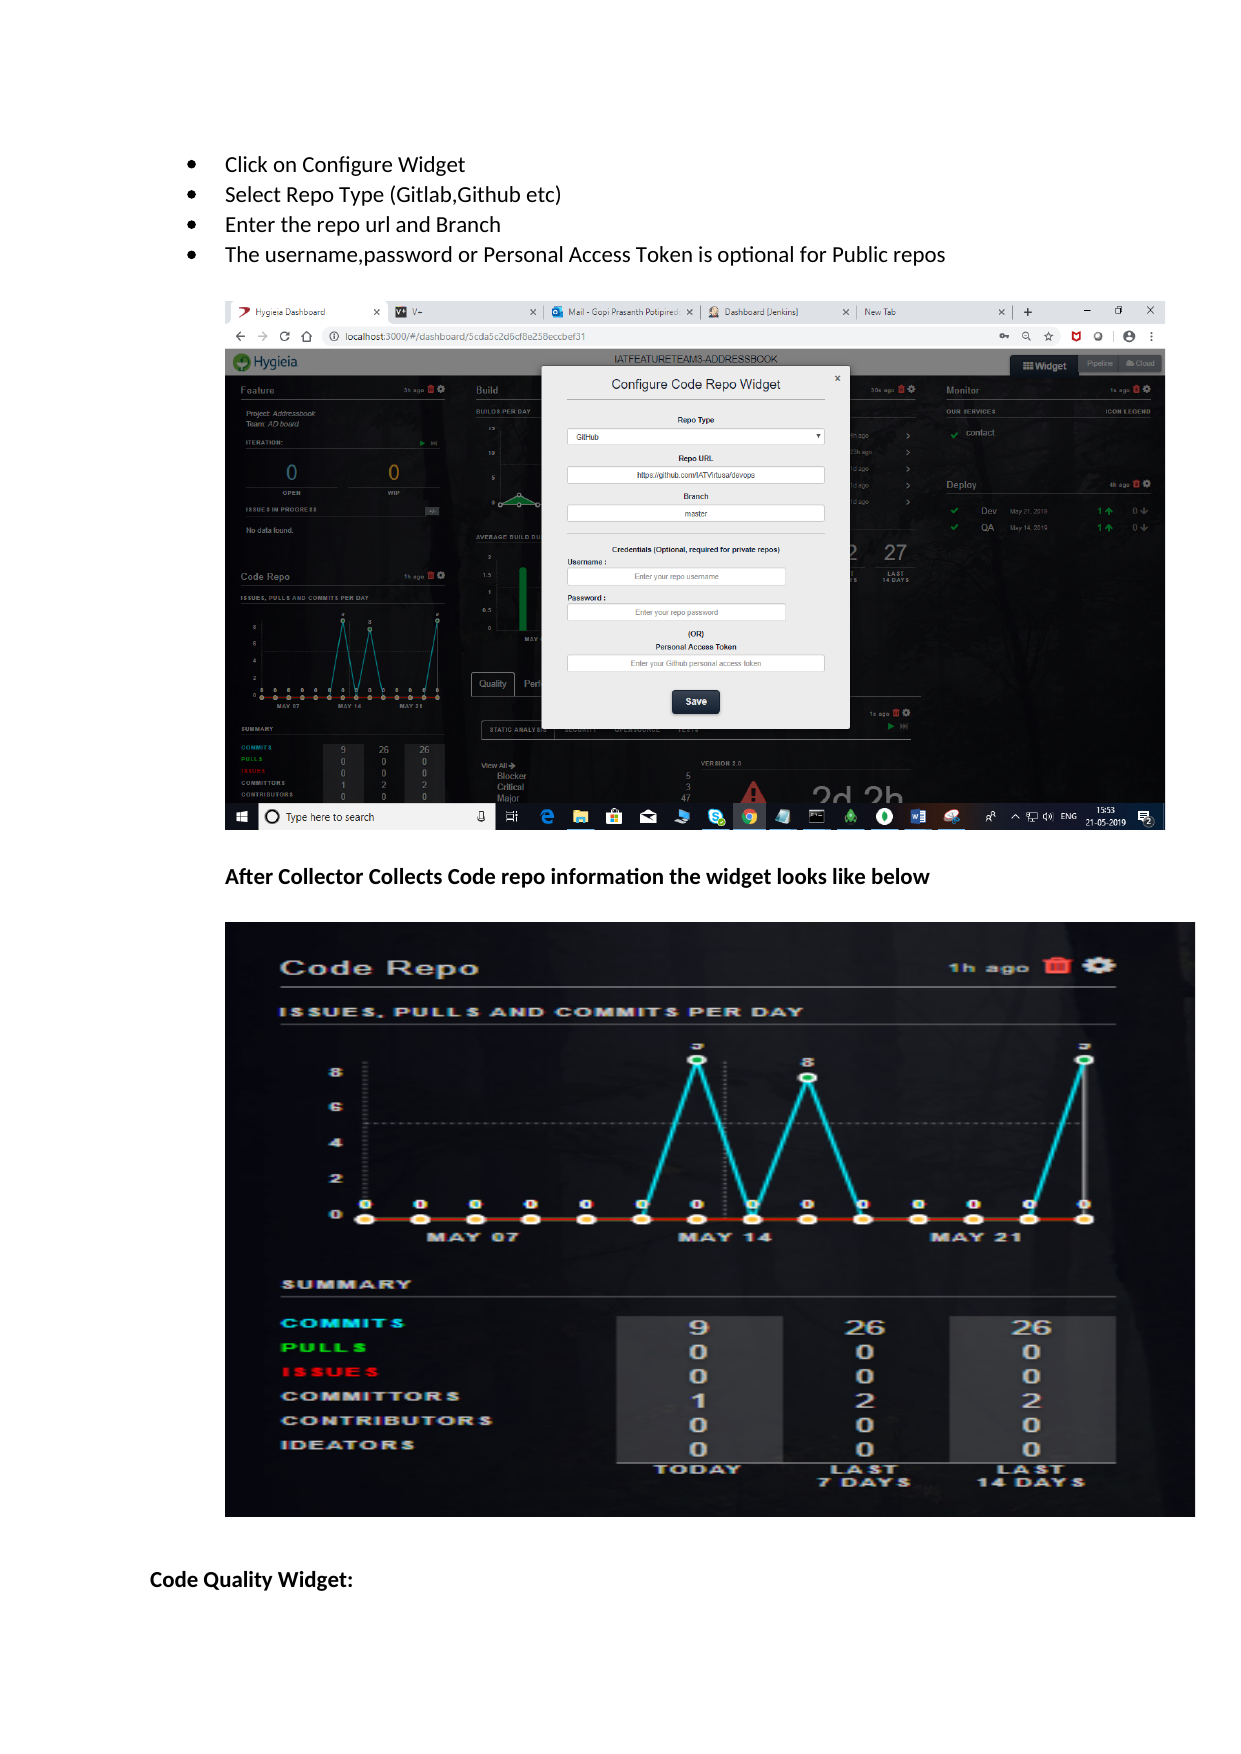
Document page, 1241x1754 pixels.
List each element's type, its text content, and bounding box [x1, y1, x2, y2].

picture [225, 301, 1166, 830]
text Code Quality Widget: [150, 1565, 1090, 1593]
list Enter the repo url and Branch [187, 210, 1090, 238]
picture [225, 922, 1196, 1517]
list Select Repo Type (Gitlab,Github etc) [187, 180, 1090, 208]
list The username,password or Personal Access Token is optional for Public repos [187, 241, 1090, 269]
list Click on Configure Widget [187, 150, 1090, 178]
list After Collector Collects Code repo information the widget looks like below [225, 862, 1090, 890]
